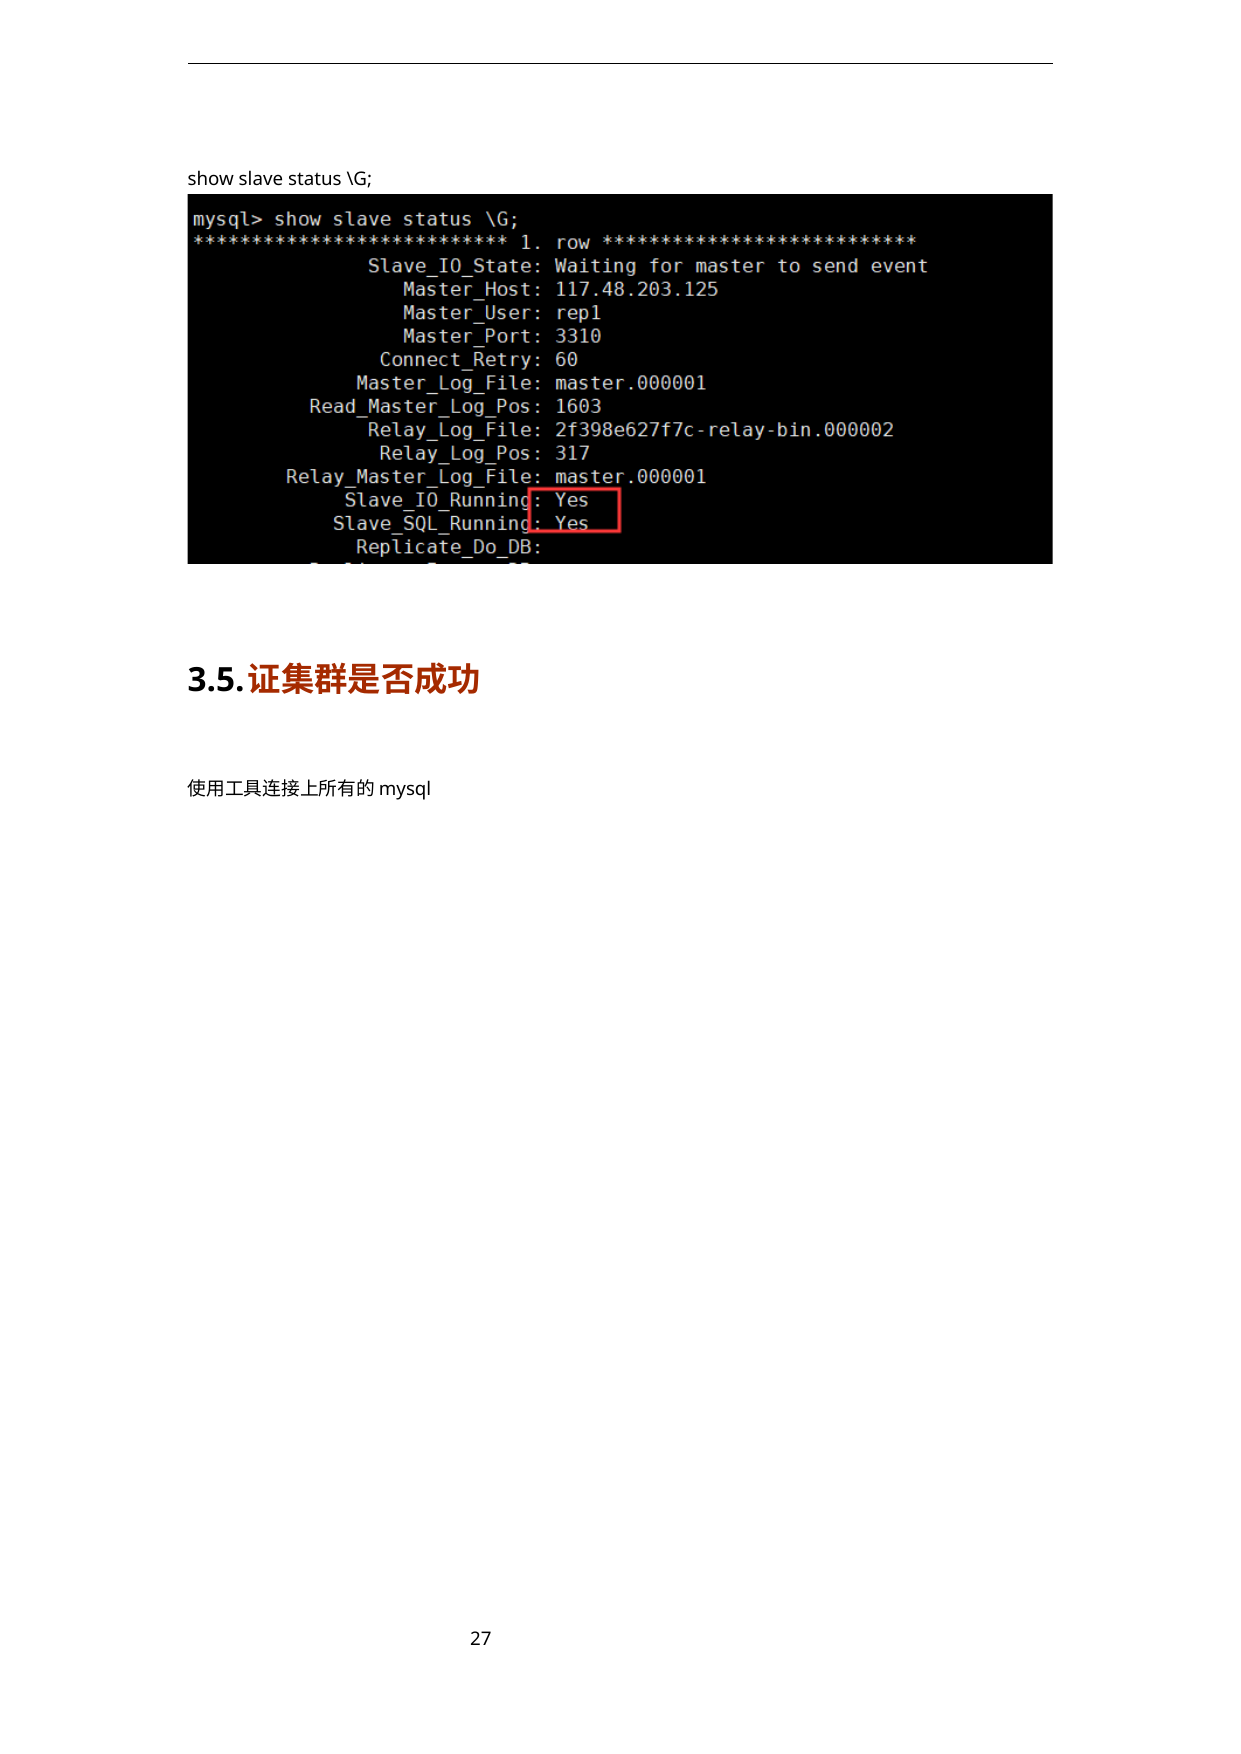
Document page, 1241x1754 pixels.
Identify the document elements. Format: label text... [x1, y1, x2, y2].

text 使用工具连接上所有的mysql [187, 771, 1053, 804]
subtitle 证集群是否成功 [187, 644, 1053, 709]
picture [187, 194, 1053, 564]
text show slave status \G; [187, 162, 1053, 194]
